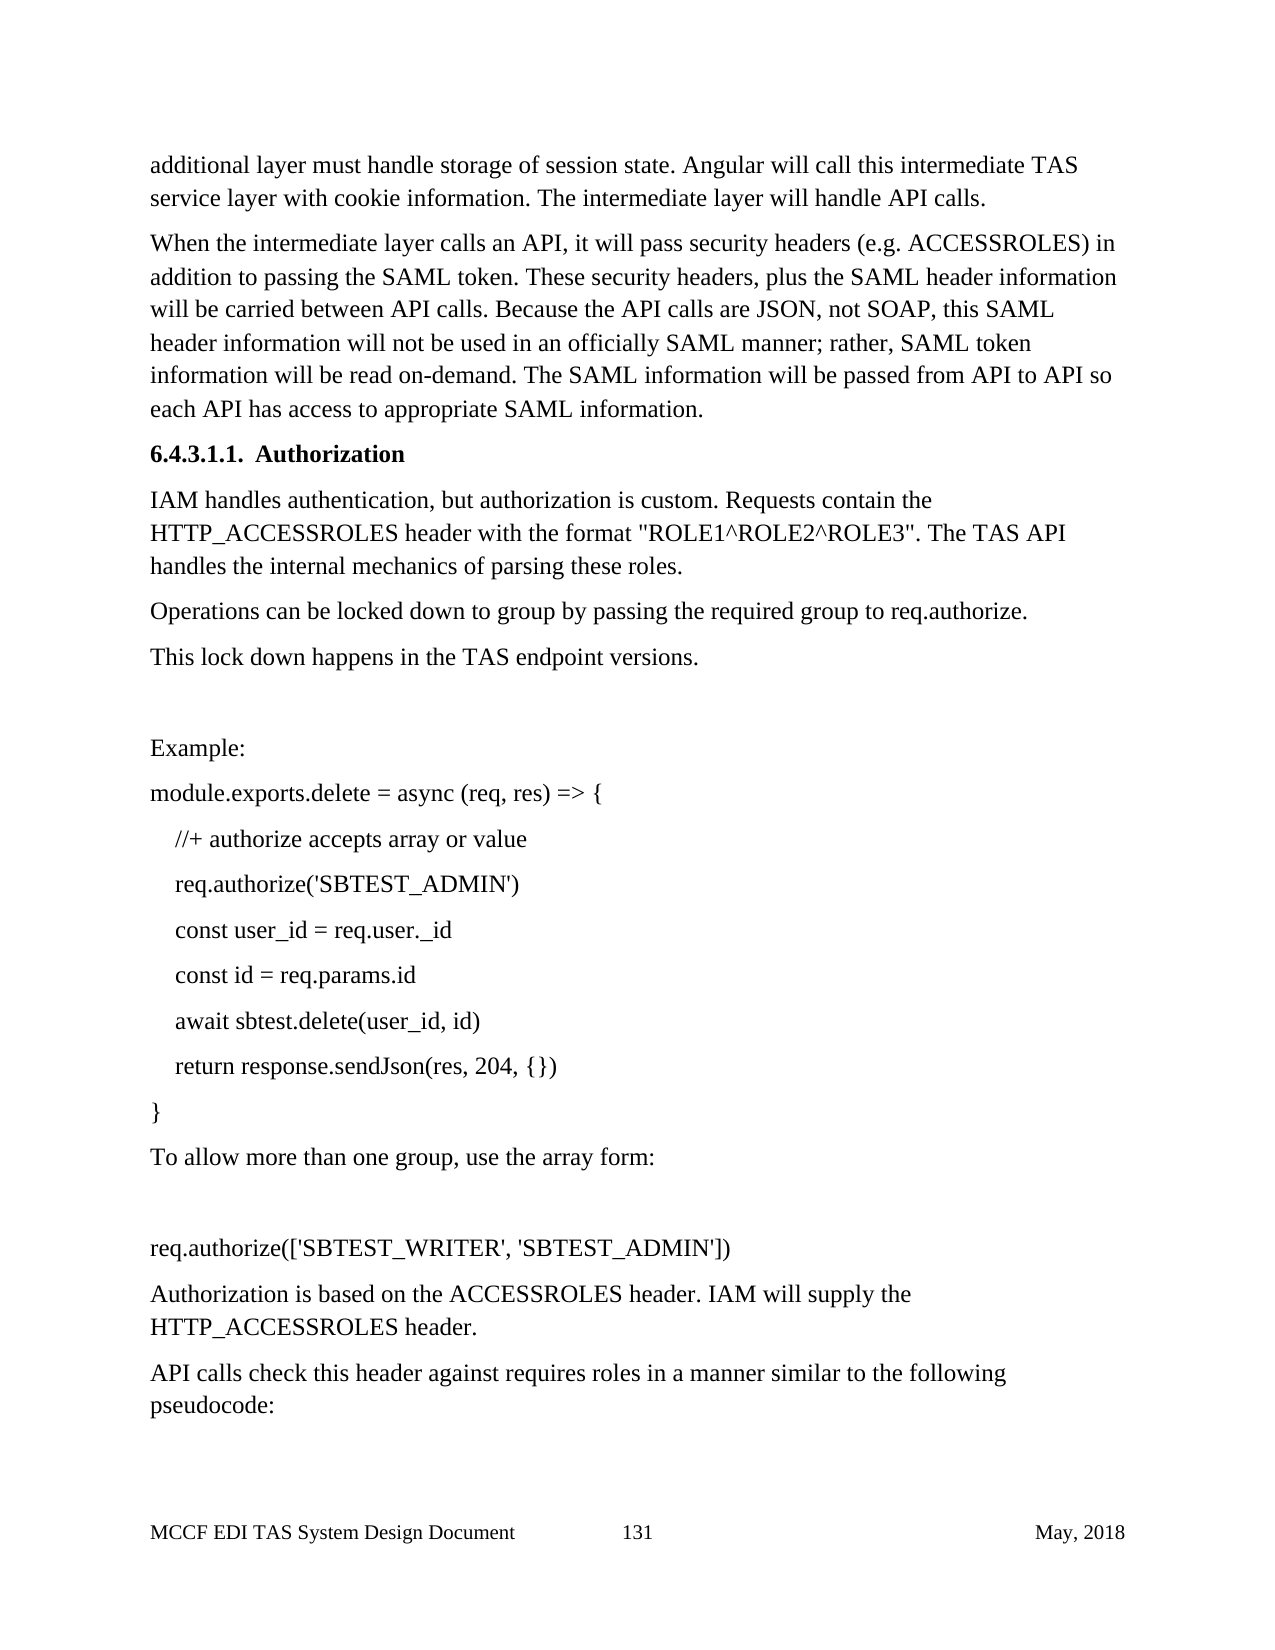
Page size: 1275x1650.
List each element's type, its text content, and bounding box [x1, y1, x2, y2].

text const id = req.params.id [150, 960, 1125, 989]
text return response.sendJson(res, 204, {}) [150, 1051, 1125, 1080]
text const user_id = req.user._id [150, 915, 1125, 944]
text IAM handles authentication, but authorization is custom. Requests contain the HTTP_ACCESSROLES header with the format "ROLE1^ROLE2^ROLE3". The TAS API handles the internal mechanics of parsing these roles. [150, 485, 1125, 579]
text await sbtest.delete(user_id, id) [150, 1006, 1125, 1035]
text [150, 150, 1125, 212]
subtitle Authorization [150, 439, 1125, 468]
text req.authorize('SBTEST_ADMIN') [150, 869, 1125, 898]
text } [150, 1097, 1125, 1126]
text API calls check this header against requires roles in a manner similar to the following pseudocode: [150, 1358, 1125, 1419]
text When the intermediate layer calls an API, it will pass security headers (e.g. ACCESSROLES) in addition to passing the SAML token. These security headers, plus the SAML header information will be carried between API calls. Because the API calls are JSON, not SOAP, this SAML header information will not be used in an officially SAML manner; rather, SAML token information will be read on-demand. The SAML information will be passed from API to API so each API has access to appropriate SAML information. [150, 228, 1125, 422]
text Example: [150, 733, 1125, 762]
text To allow more than one group, use the array form: [150, 1142, 1125, 1171]
text //+ authorize accepts array or value [150, 824, 1125, 853]
text req.authorize(['SBTEST_WRITER', 'SBTEST_ADMIN']) [150, 1233, 1125, 1262]
text Authorization is based on the ACCESSROLES header. IAM will supply the HTTP_ACCESSROLES header. [150, 1279, 1125, 1341]
text Operations can be locked down to group by passing the required group to req.authorize. [150, 596, 1125, 625]
text This lock down happens in the TAS endpoint versions. [150, 642, 1125, 671]
text module.exports.delete = async (req, res) => { [150, 778, 1125, 807]
